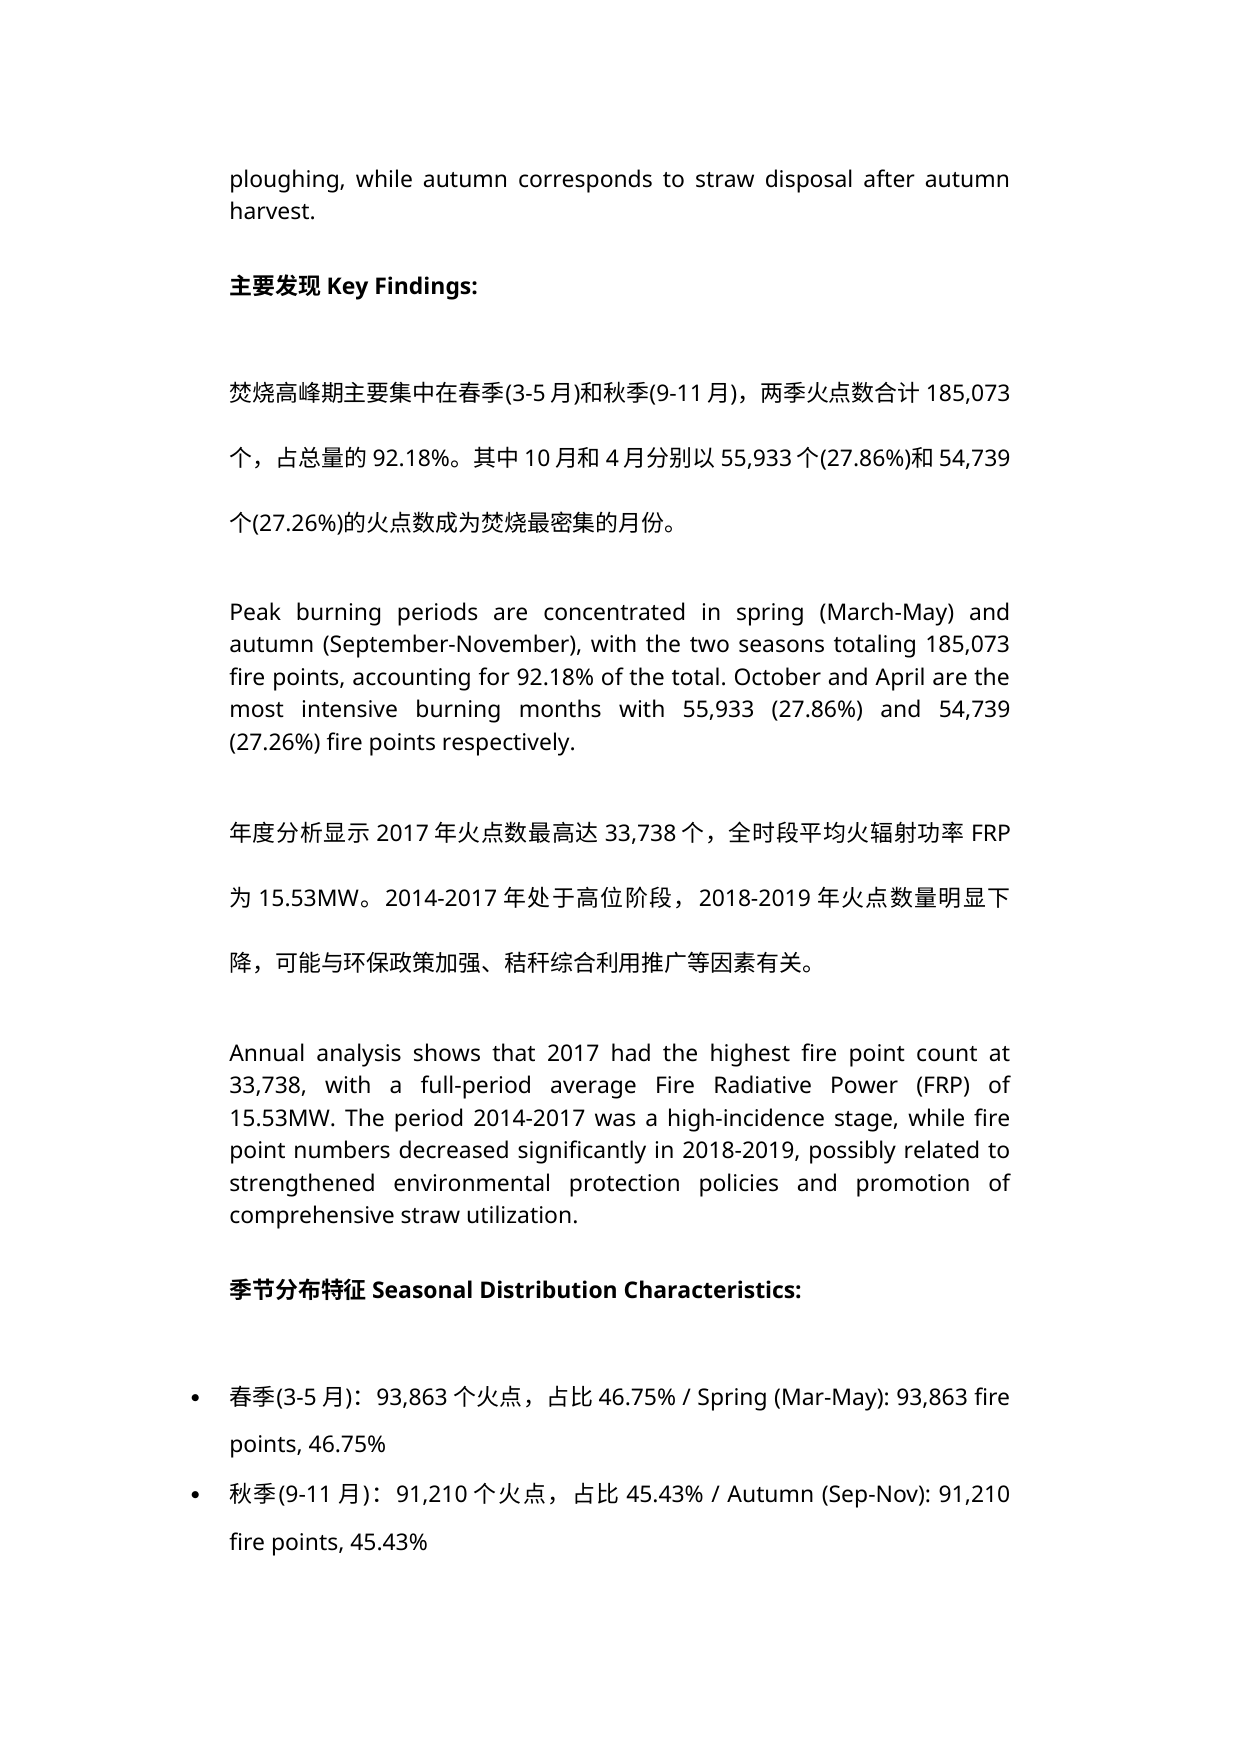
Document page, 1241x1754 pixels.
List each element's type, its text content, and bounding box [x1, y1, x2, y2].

text Peak burning periods are concentrated in spring (March-May) and autumn (September-November), with the two seasons totaling 185,073 fire points, accounting for 92.18% of the total. October and April are the most intensive burning months with 55,933 (27.86%) and 54,739 (27.26%) fire points respectively. [229, 595, 1011, 758]
text 年度分析显示2017年火点数最高达33,738个，全时段平均火辐射功率FRP为15.53MW。2014-2017年处于高位阶段，2018-2019年火点数量明显下降，可能与环保政策加强、秸秆综合利用推广等因素有关。 [229, 799, 1011, 994]
list 秋季(9-11月)：91,210个火点，占比45.43% / Autumn (Sep-Nov): 91,210 fire points, 45.43% [192, 1460, 1011, 1558]
text 季节分布特征 Seasonal Distribution Characteristics: [229, 1256, 1011, 1321]
list 春季(3-5月)：93,863个火点，占比46.75% / Spring (Mar-May): 93,863 fire points, 46.75% [192, 1363, 1011, 1460]
text 焚烧高峰期主要集中在春季(3-5月)和秋季(9-11月)，两季火点数合计185,073个，占总量的92.18%。其中10月和4月分别以55,933个(27.86%)和54,739个(27.26%)的火点数成为焚烧最密集的月份。 [229, 359, 1011, 554]
text 主要发现 Key Findings: [229, 252, 1011, 317]
text Annual analysis shows that 2017 had the highest fire point count at 33,738, with a full-period average Fire Radiative Power (FRP) of 15.53MW. The period 2014-2017 was a high-incidence stage, while fire point numbers decreased significantly in 2018-2019, possibly related to strengthened environmental protection policies and promotion of comprehensive straw utilization. [229, 1036, 1011, 1231]
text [229, 162, 1011, 227]
